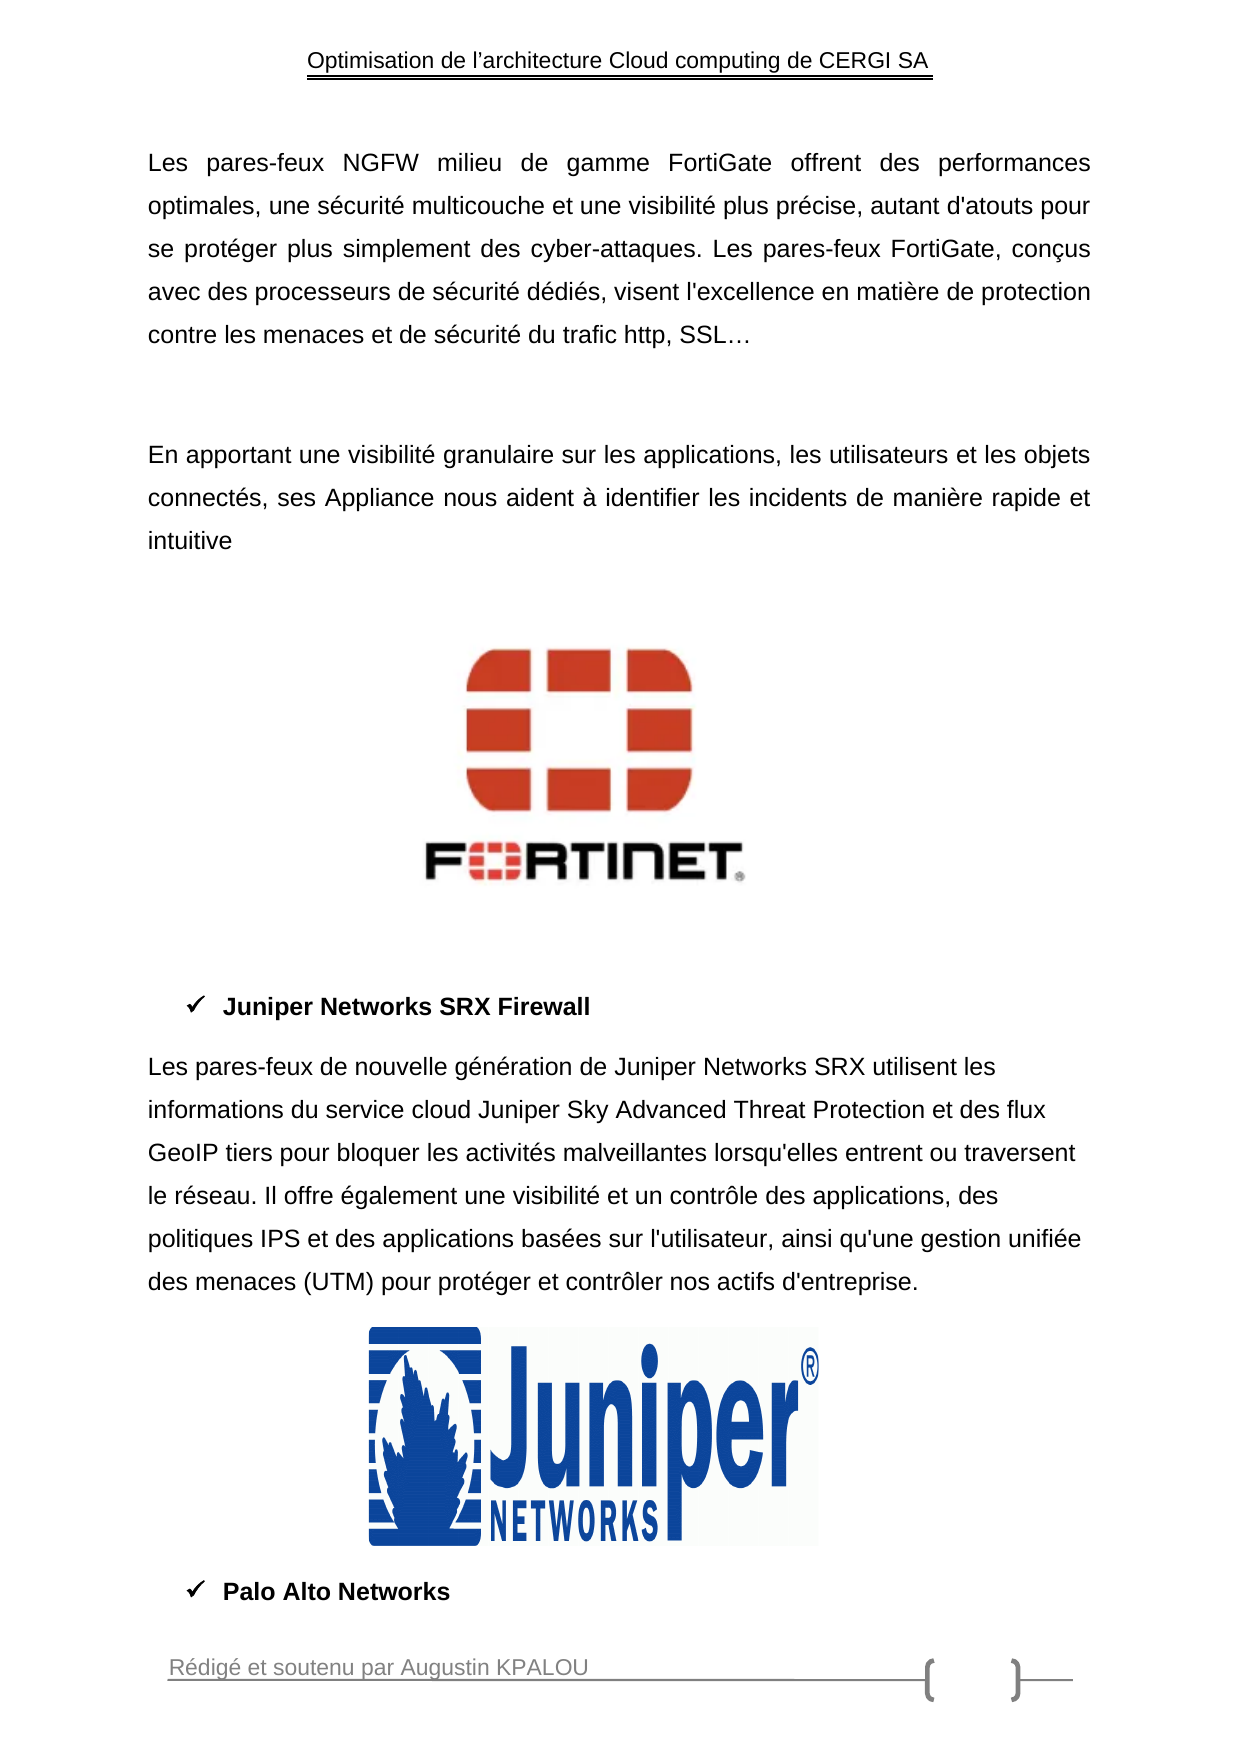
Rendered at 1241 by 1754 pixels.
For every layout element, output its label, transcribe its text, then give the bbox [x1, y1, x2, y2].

list Juniper Networks SRX Firewall [185, 992, 1093, 1021]
text En apportant une visibilité granulaire sur les applications, les utilisateurs et les objets connectés, ses Appliance nous aident à identifier les incidents de manière rapide et intuitive [148, 440, 1093, 555]
picture [368, 1327, 819, 1546]
list Palo Alto Networks [185, 1576, 1093, 1605]
text Les pares-feux de nouvelle génération de Juniper Networks SRX utilisent les informations du service cloud Juniper Sky Advanced Threat Protection et des flux GeoIP tiers pour bloquer les activités malveillantes lorsqu'elles entrent ou traversent le réseau. Il offre également une visibilité et un contrôle des applications, des politiques IPS et des applications basées sur l'utilisateur, ainsi qu'une gestion unifiée des menaces (UTM) pour protéger et contrôler nos actifs d'entreprise. [148, 1052, 1093, 1296]
picture [295, 585, 858, 961]
text Les pares-feux NGFW milieu de gamme FortiGate offrent des performances optimales, une sécurité multicouche et une visibilité plus précise, autant d'atouts pour se protéger plus simplement des cyber-attaques. Les pares-feux FortiGate, conçus avec des processeurs de sécurité dédiés, visent l'excellence en matière de protection contre les menaces et de sécurité du trafic http, SSL… [148, 148, 1093, 349]
